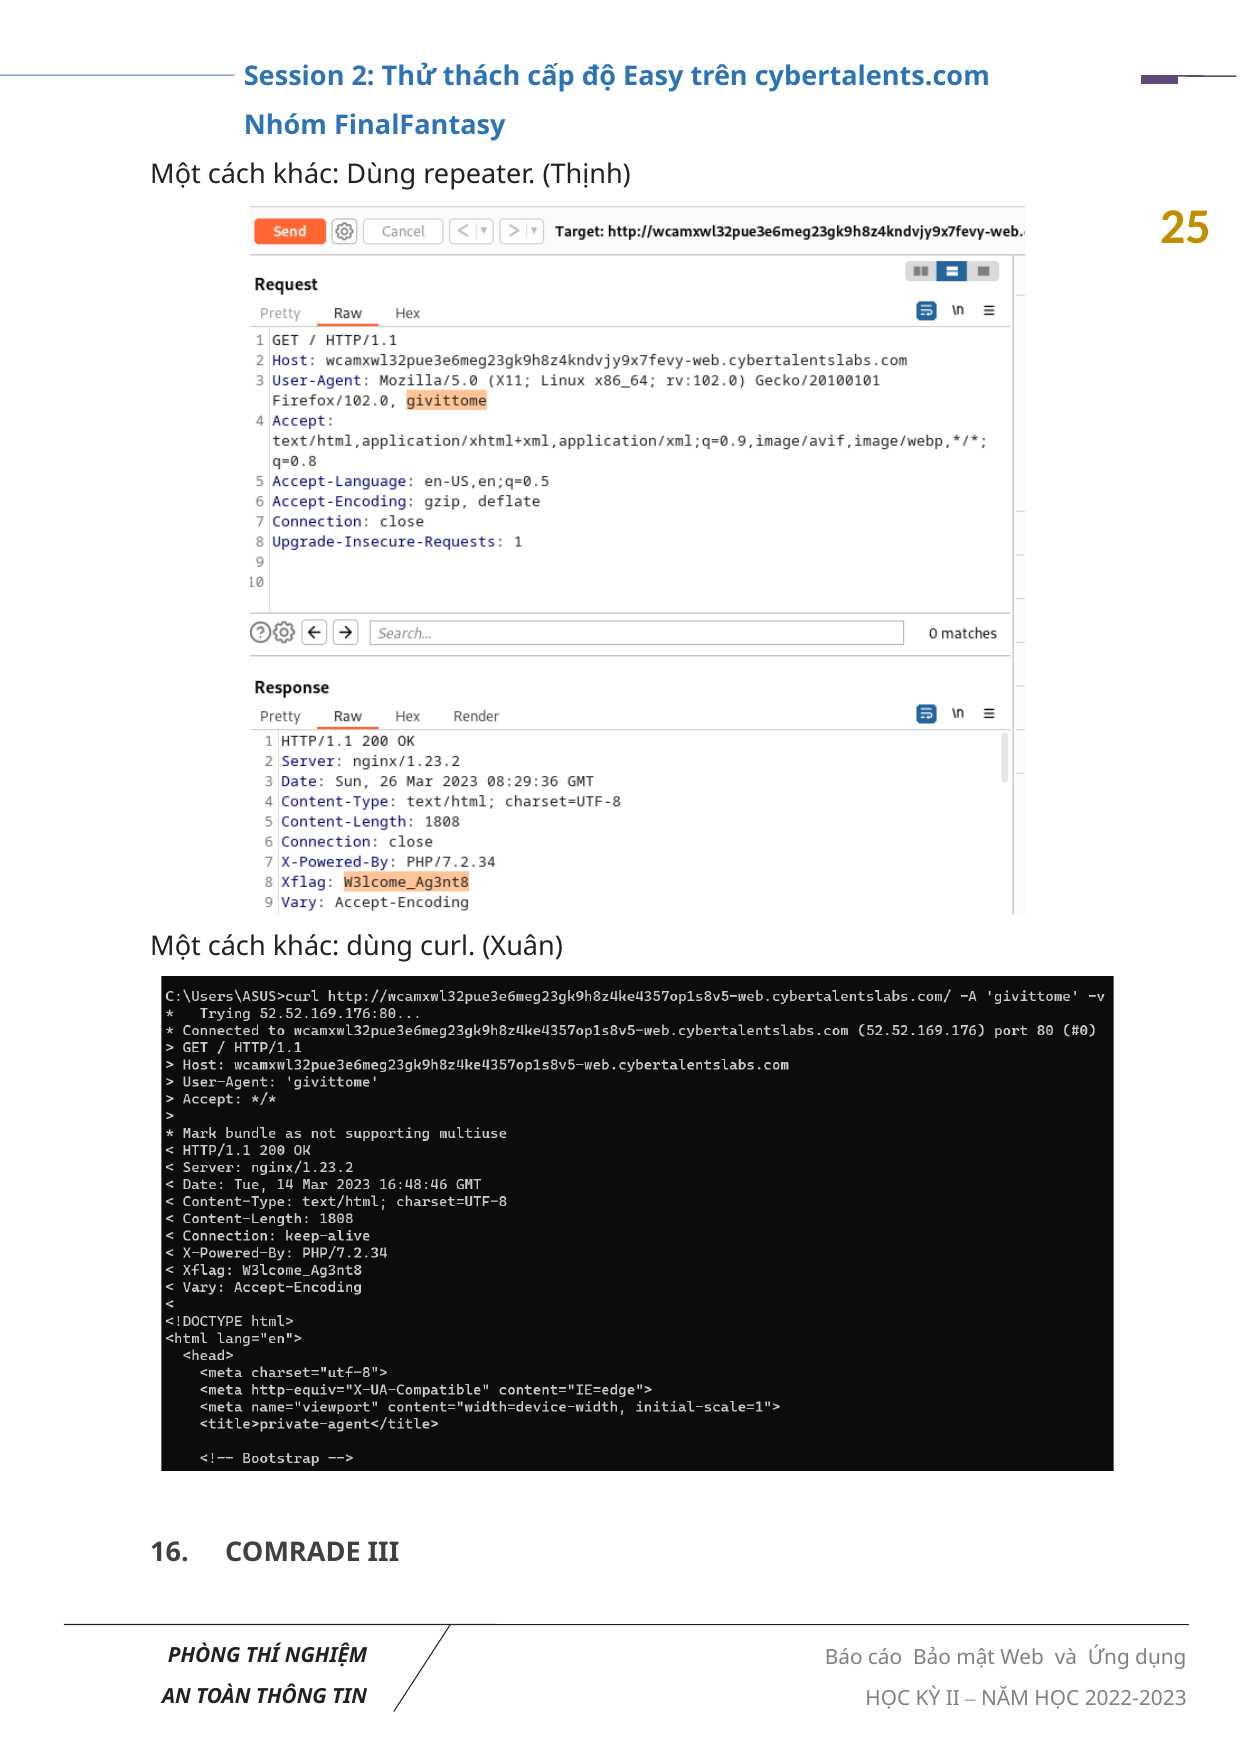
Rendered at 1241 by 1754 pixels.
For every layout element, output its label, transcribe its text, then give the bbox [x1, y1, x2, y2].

subtitle COMRADE III [150, 1533, 1125, 1569]
picture [250, 204, 1025, 915]
text Một cách khác: Dùng repeater. (Thịnh) [150, 155, 1125, 192]
text Một cách khác: dùng curl. (Xuân) [150, 927, 1125, 963]
picture [161, 976, 1114, 1471]
